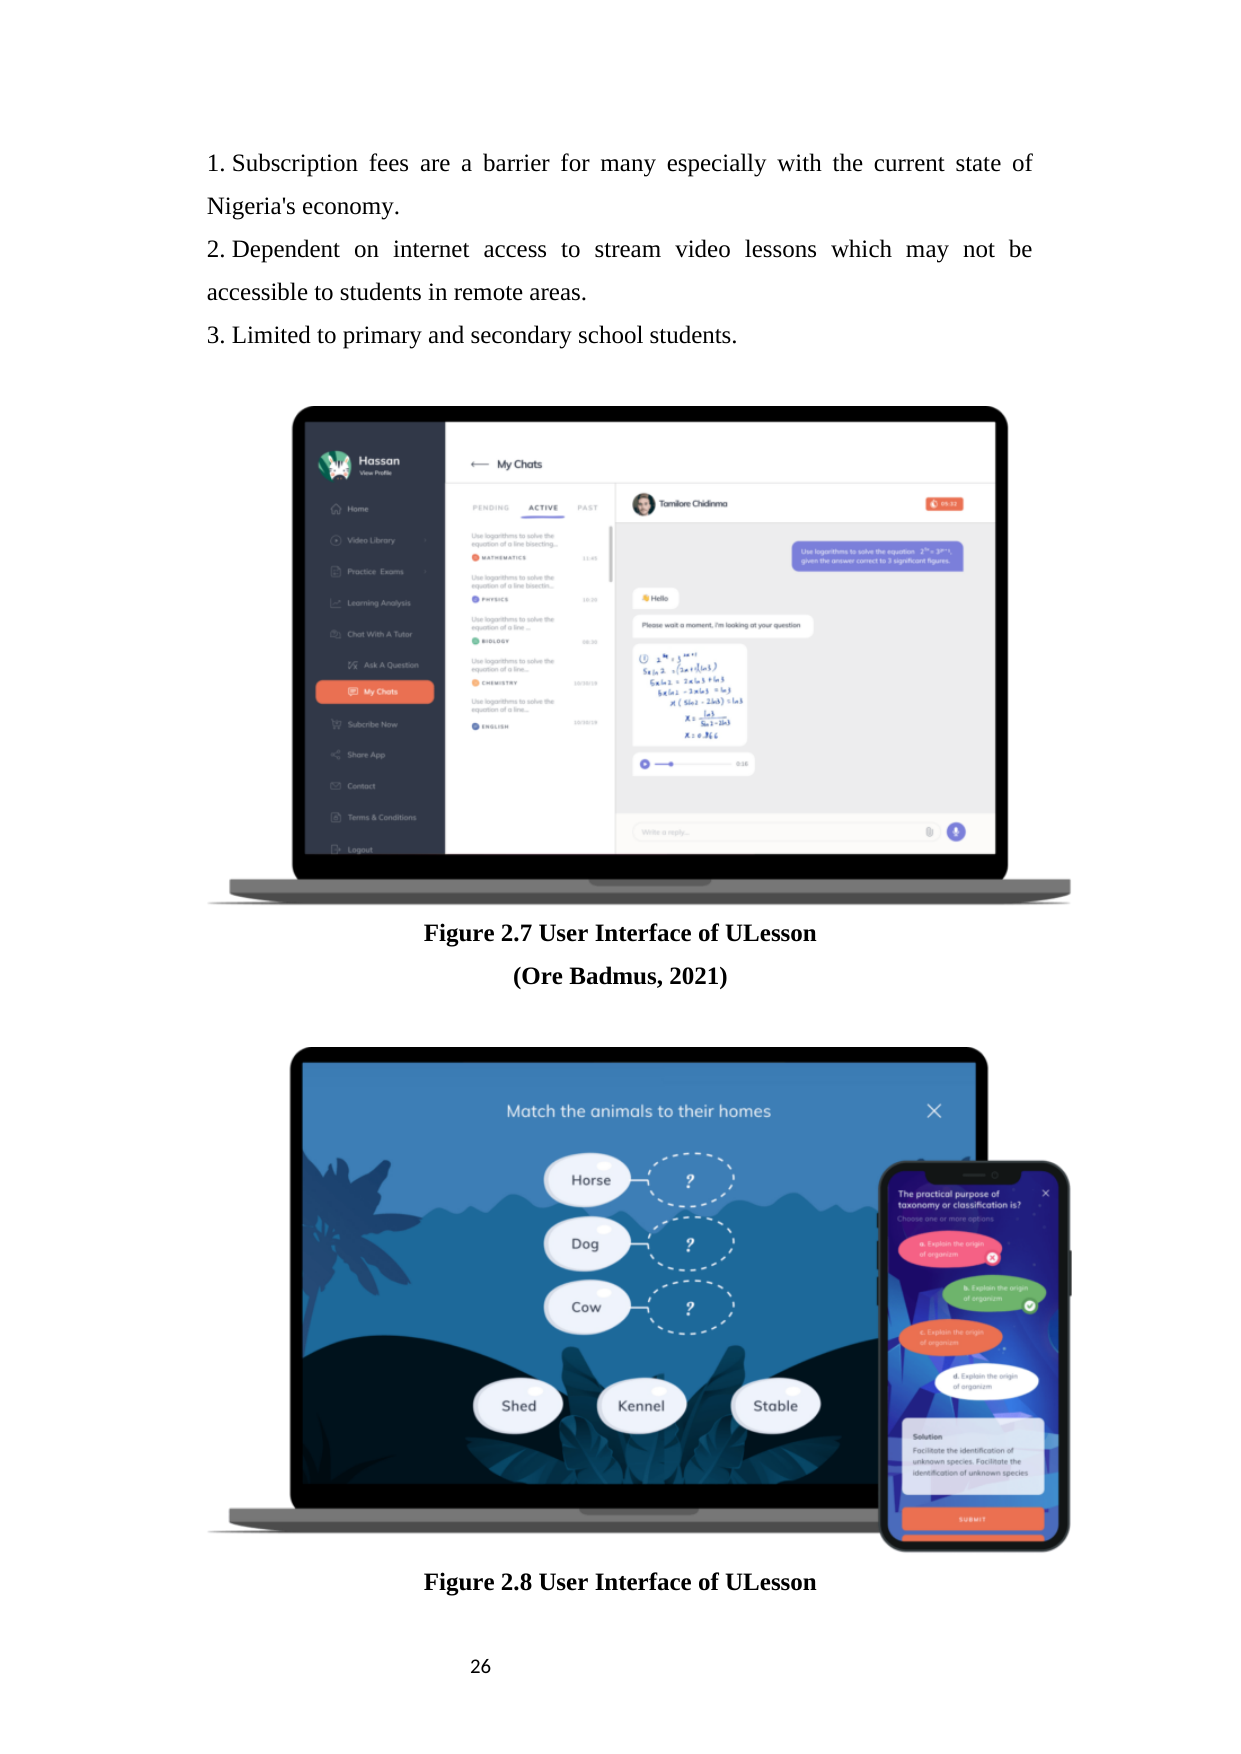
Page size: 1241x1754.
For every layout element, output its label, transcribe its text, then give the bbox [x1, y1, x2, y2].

text (Ore Badmus, 2021) [207, 961, 1033, 990]
picture [206, 1047, 1072, 1555]
picture [206, 406, 1072, 906]
list Dependent on internet access to stream video lessons which may not be accessible to students in remote areas. [207, 234, 1033, 306]
list Limited to primary and secondary school students. [207, 320, 1033, 349]
text Figure 2.7 User Interface of ULesson [207, 918, 1033, 947]
text Figure 2.8 User Interface of ULesson [207, 1567, 1033, 1596]
list Subscription fees are a barrier for many especially with the current state of Nigeria's economy. [207, 148, 1033, 219]
